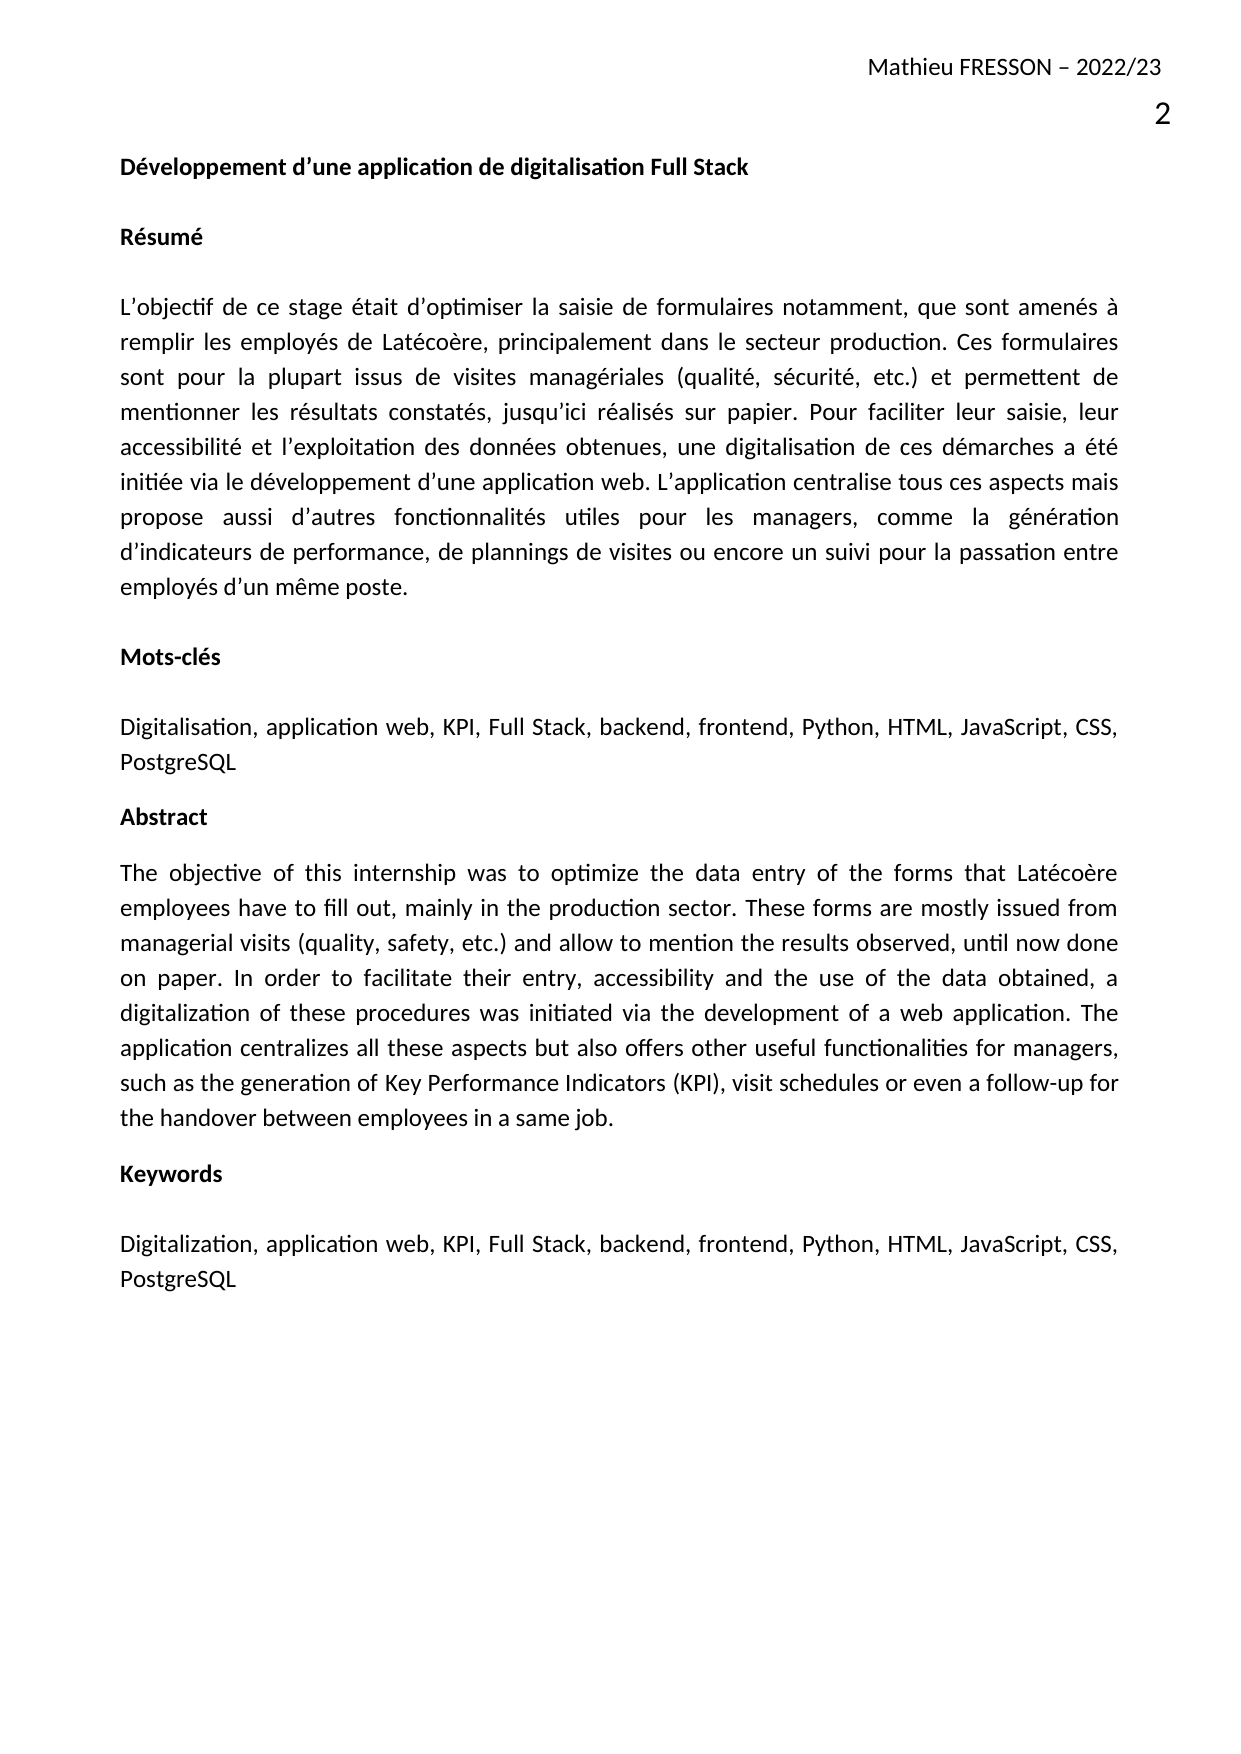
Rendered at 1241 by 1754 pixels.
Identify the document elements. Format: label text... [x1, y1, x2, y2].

text Digitalisation, application web, KPI, Full Stack, backend, frontend, Python, HTML, JavaScript, CSS, PostgreSQL [120, 711, 1120, 776]
text L’objectif de ce stage était d’optimiser la saisie de formulaires notamment, que sont amenés à remplir les employés de Latécoère, principalement dans le secteur production. Ces formulaires sont pour la plupart issus de visites managériales (qualité, sécurité, etc.) et permettent de mentionner les résultats constatés, jusqu’ici réalisés sur papier. Pour faciliter leur saisie, leur accessibilité et l’exploitation des données obtenues, une digitalisation de ces démarches a été initiée via le développement d’une application web. L’application centralise tous ces aspects mais propose aussi d’autres fonctionnalités utiles pour les managers, comme la génération d’indicateurs de performance, de plannings de visites ou encore un suivi pour la passation entre employés d’un même poste. [120, 291, 1120, 601]
text Keywords [120, 1158, 1120, 1189]
text Mots-clés [120, 641, 1120, 671]
text Résumé [120, 221, 1120, 251]
text The objective of this internship was to optimize the data entry of the forms that Latécoère employees have to fill out, mainly in the production sector. These forms are mostly issued from managerial visits (quality, safety, etc.) and allow to mention the results observed, until now done on paper. In order to facilitate their entry, accessibility and the use of the data obtained, a digitalization of these procedures was initiated via the development of a web application. The application centralizes all these aspects but also offers other useful functionalities for managers, such as the generation of Key Performance Indicators (KPI), visit schedules or even a follow-up for the handover between employees in a same job. [120, 857, 1120, 1133]
text Développement d’une application de digitalisation Full Stack [120, 151, 1120, 181]
text Abstract [120, 801, 1120, 832]
text Digitalization, application web, KPI, Full Stack, backend, frontend, Python, HTML, JavaScript, CSS, PostgreSQL [120, 1228, 1120, 1294]
